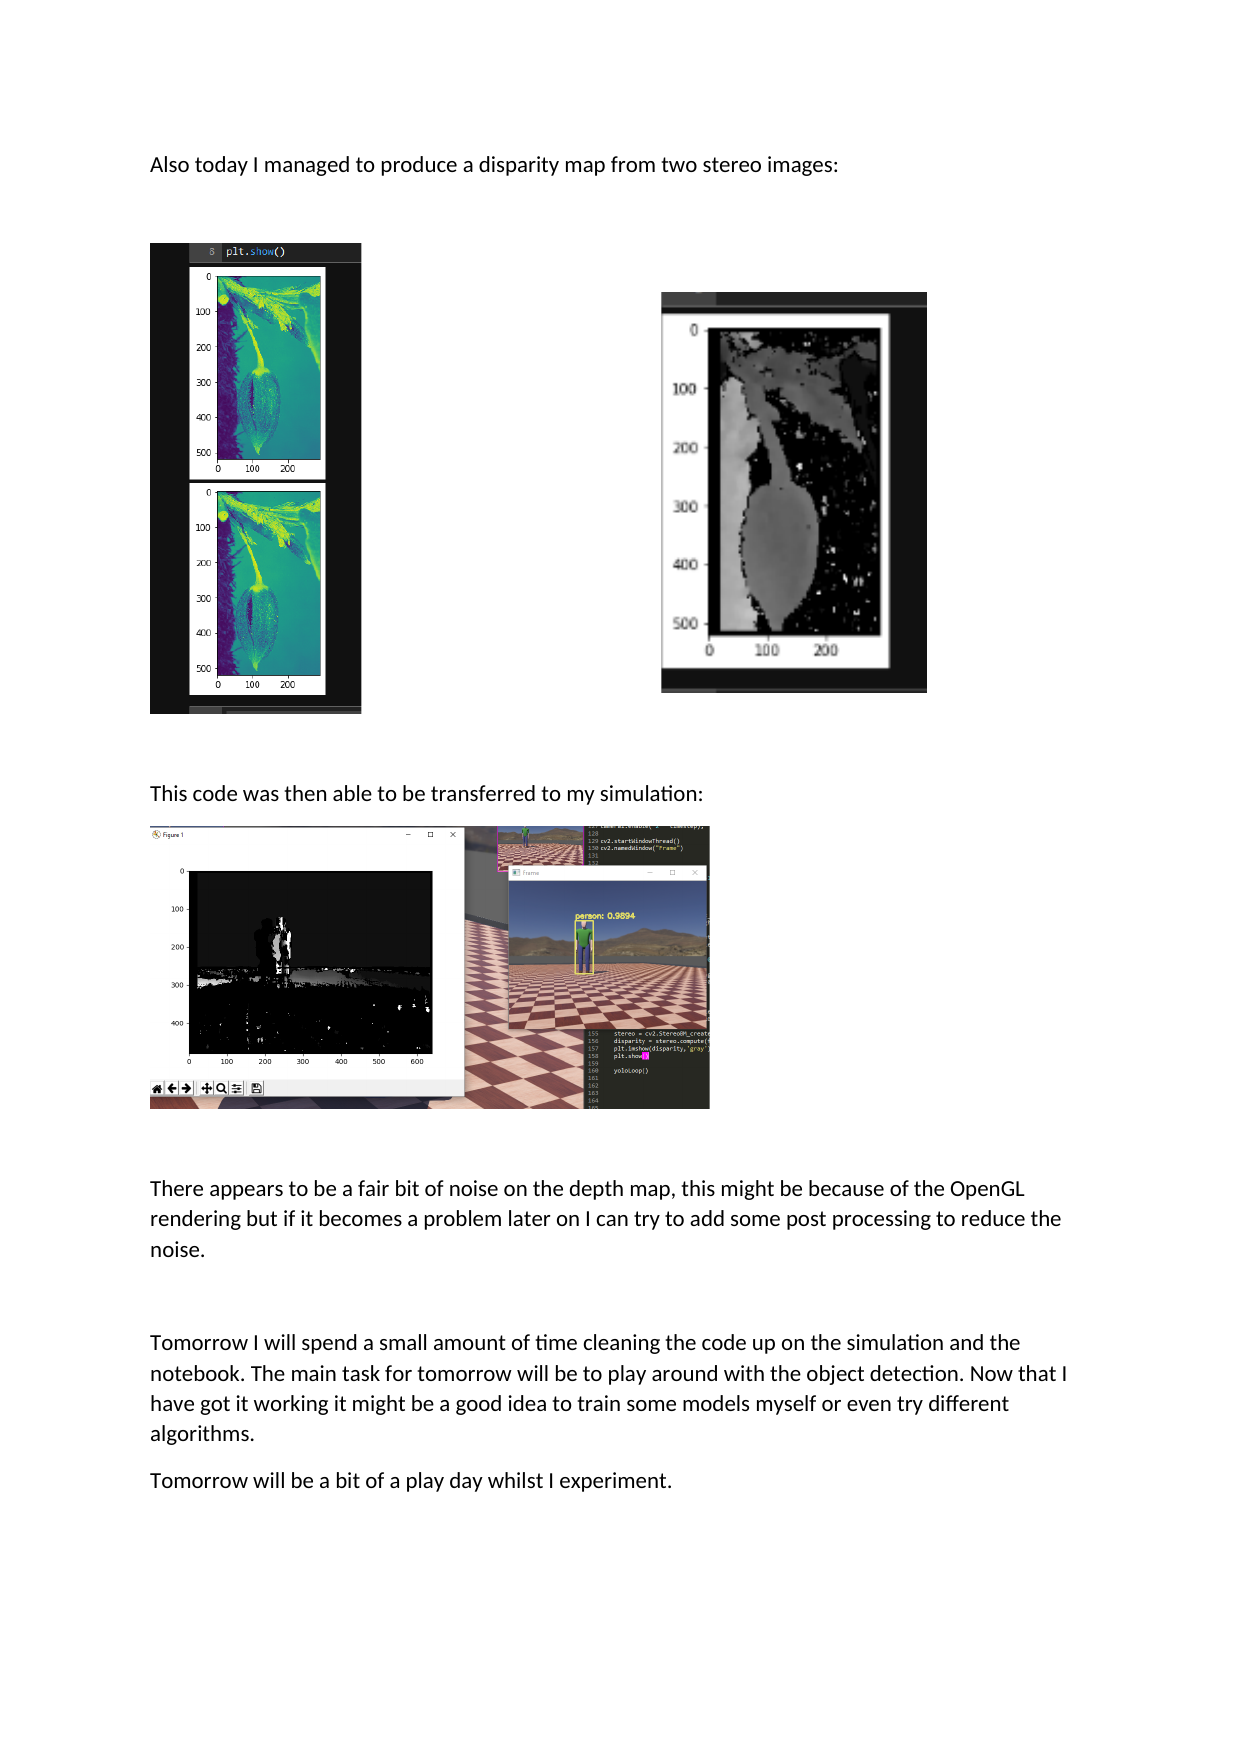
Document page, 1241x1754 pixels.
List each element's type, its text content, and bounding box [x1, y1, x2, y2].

picture [150, 826, 710, 1109]
text There appears to be a fair bit of noise on the depth map, this might be because of the OpenGL rendering but if it becomes a problem later on I can try to add some post processing to reduce the noise. [150, 1174, 1090, 1263]
picture [661, 292, 932, 696]
text This code was then able to be transferred to my simulation: [150, 779, 1090, 808]
picture [150, 243, 362, 714]
text Tomorrow I will spend a small amount of time cleaning the code up on the simulation and the notebook. The main task for tomorrow will be to play around with the object detection. Now that I have got it working it might be a good idea to train some models myself or even try different algorithms. [150, 1328, 1090, 1447]
text Tomorrow will be a bit of a play day whilst I experiment. [150, 1466, 1090, 1494]
text Also today I managed to produce a disparity map from two stereo images: [150, 150, 1090, 178]
